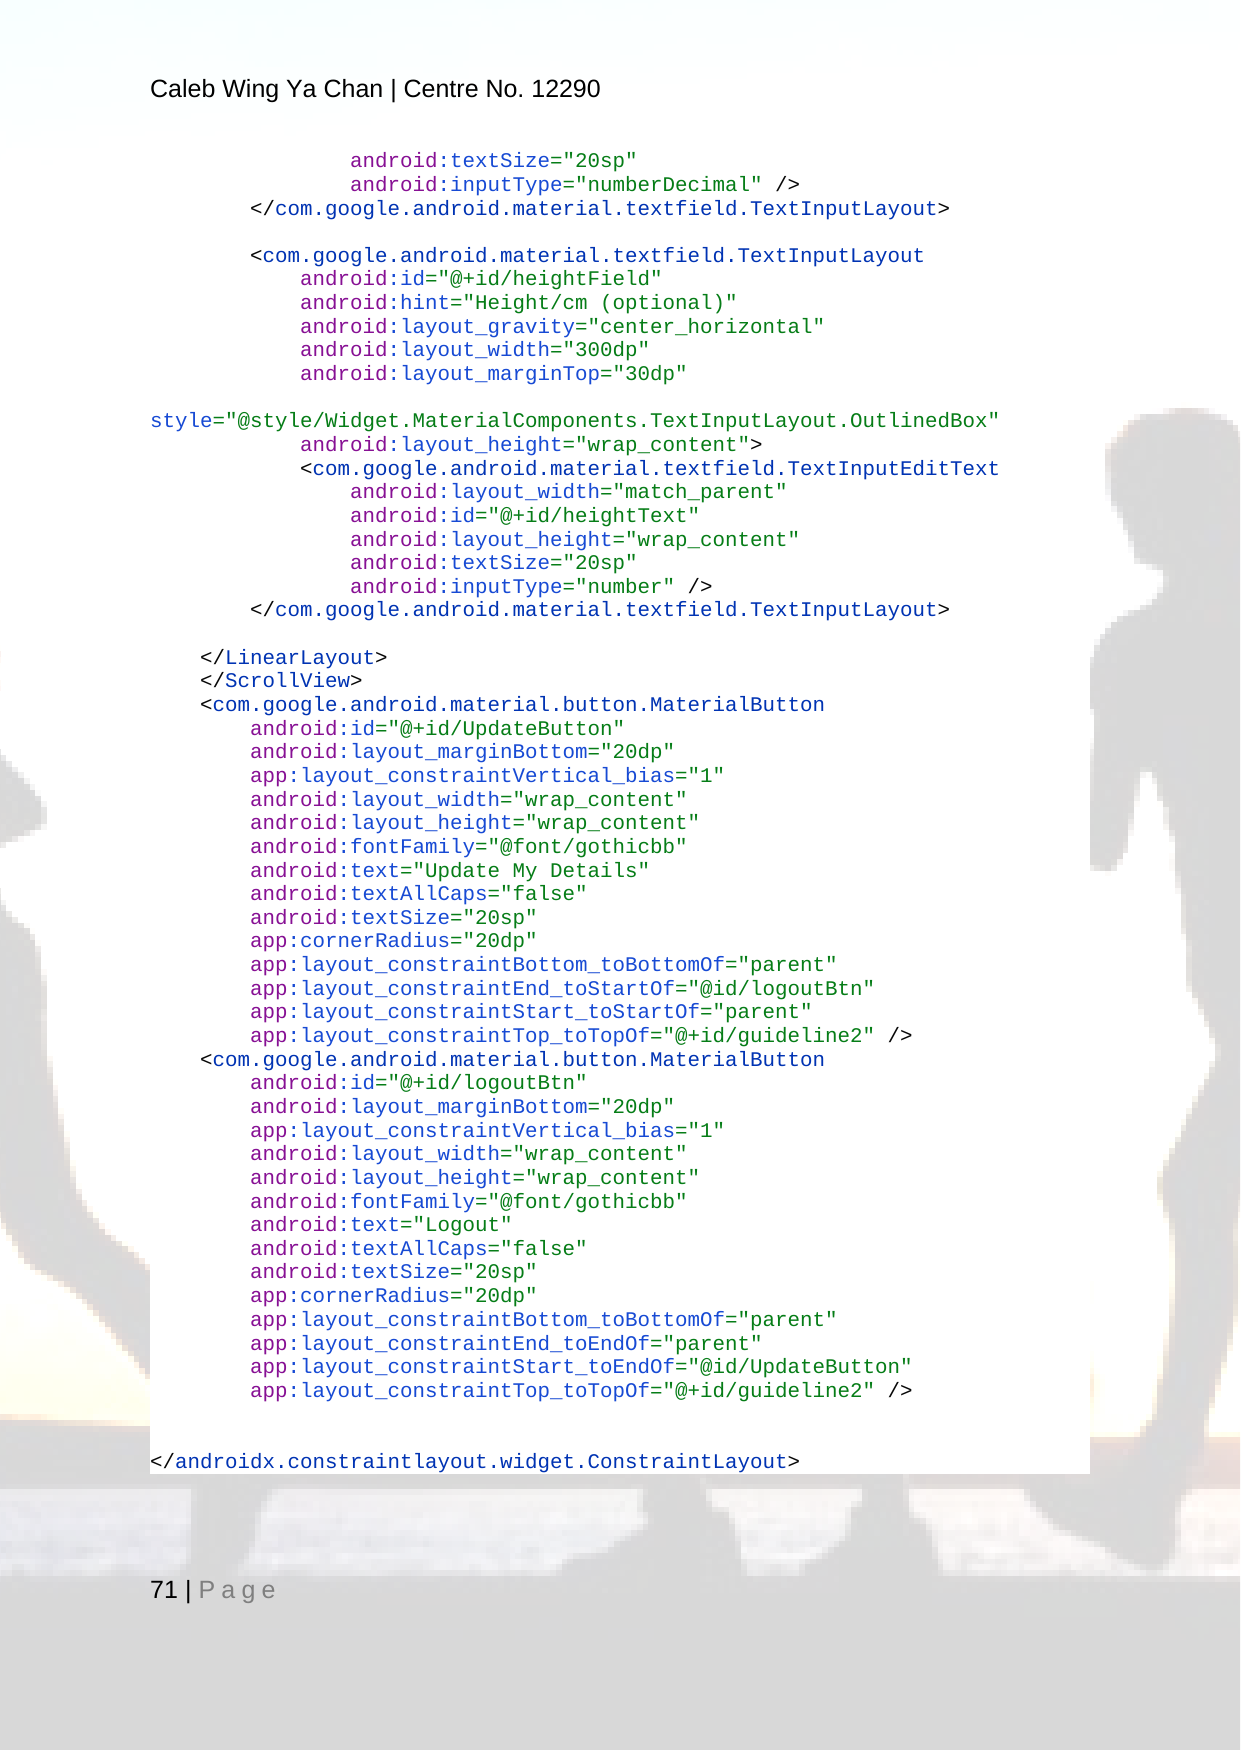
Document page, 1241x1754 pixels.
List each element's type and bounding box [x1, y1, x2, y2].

text [150, 150, 1090, 1474]
